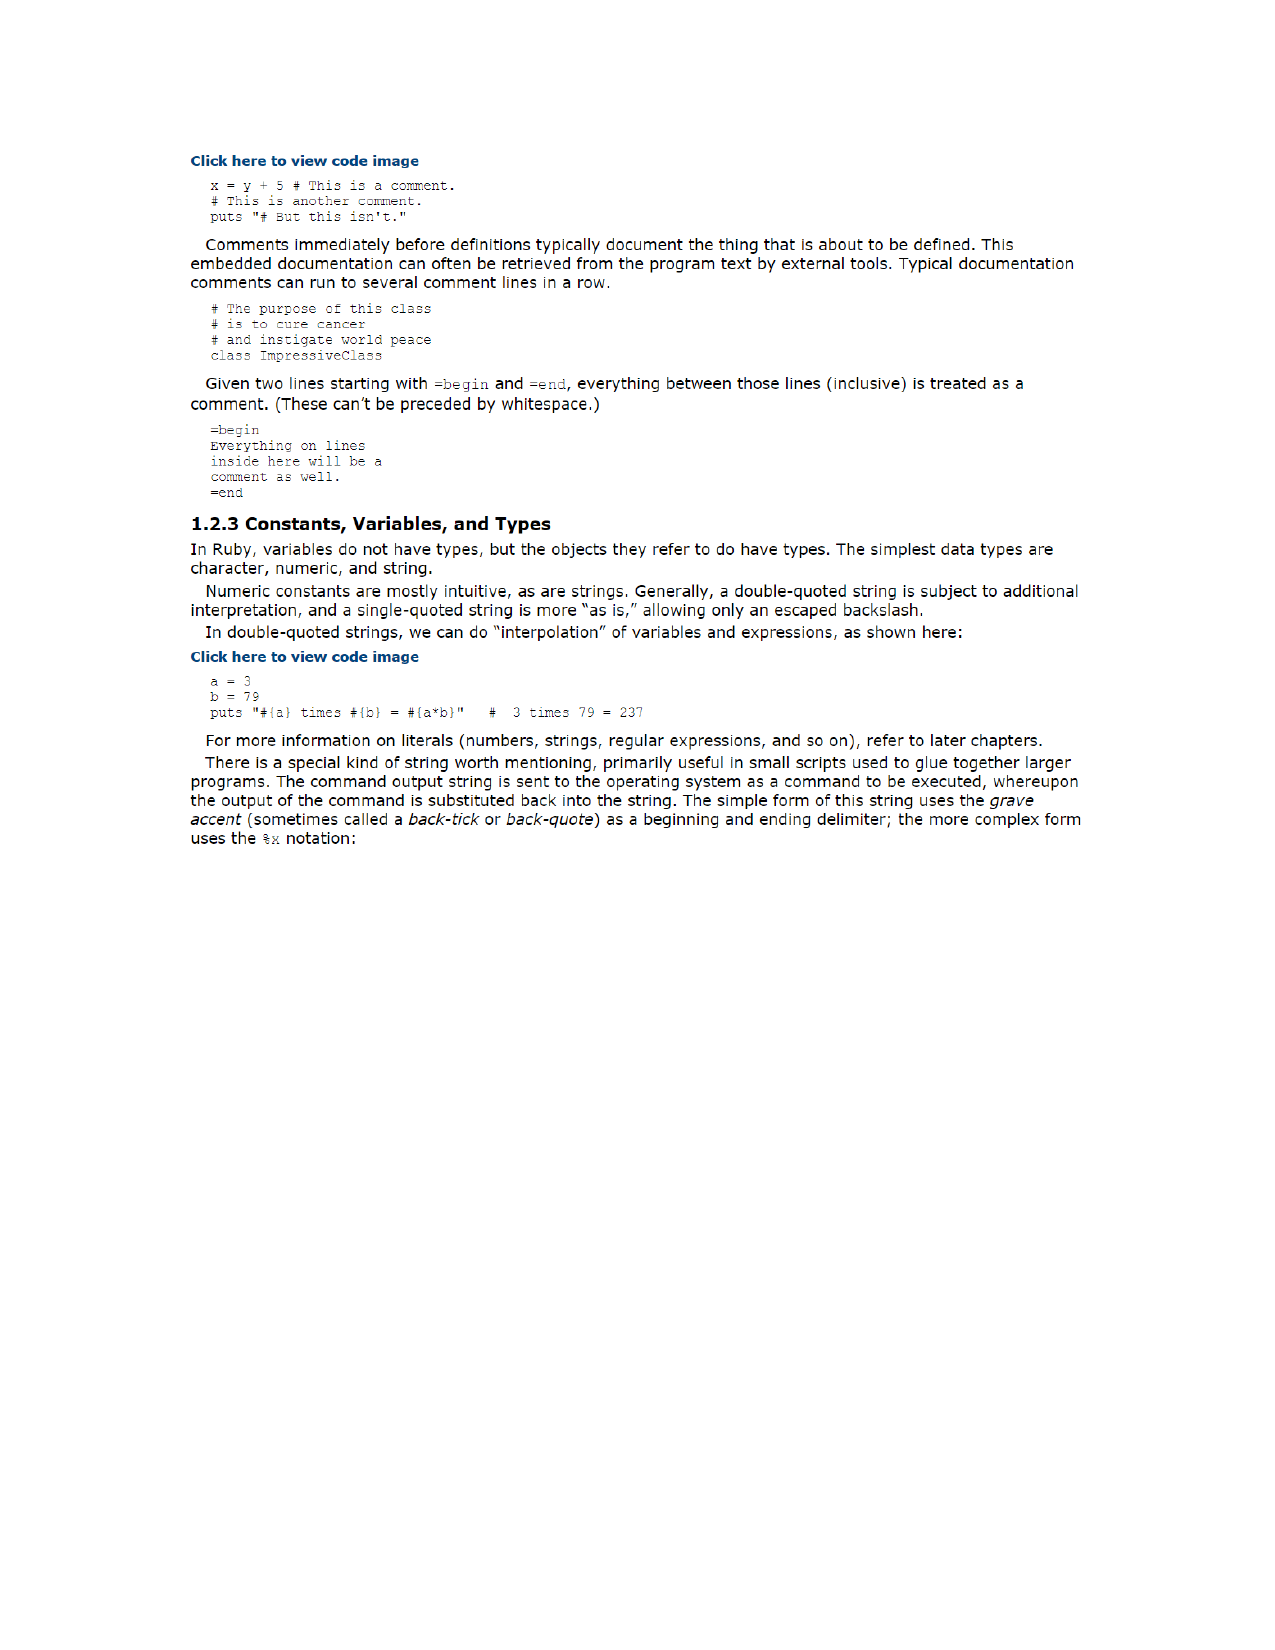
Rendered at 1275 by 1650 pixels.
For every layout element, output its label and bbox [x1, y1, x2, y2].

picture [150, 150, 1125, 850]
